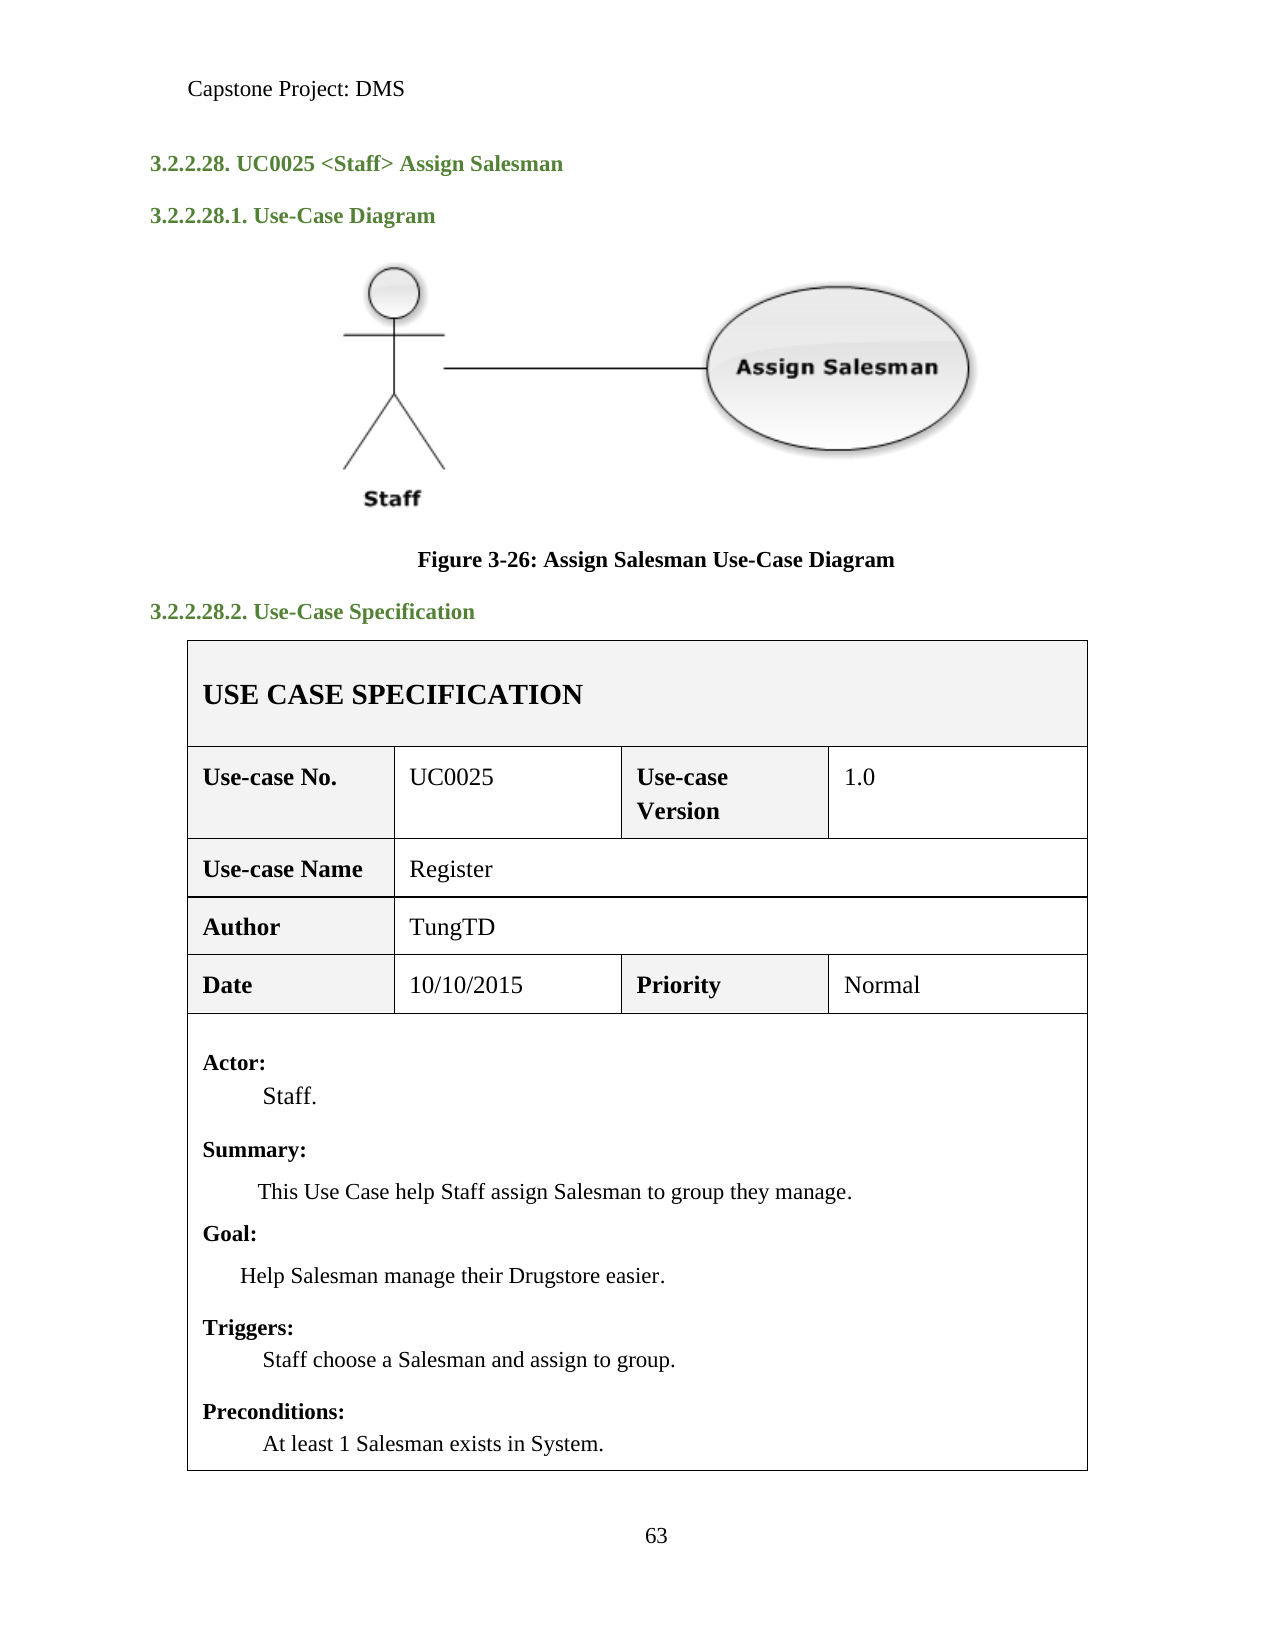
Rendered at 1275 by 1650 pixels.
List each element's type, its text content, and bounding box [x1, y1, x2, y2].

table_cell UC0025 [395, 747, 621, 838]
table_cell Use-case Name [188, 839, 394, 896]
table_cell Register [395, 839, 1087, 896]
table_cell 1.0 [829, 747, 1087, 838]
table_header USE CASE SPECIFICATION [188, 641, 1087, 746]
picture [320, 244, 993, 531]
table_cell Normal [829, 955, 1087, 1012]
table_cell Priority [622, 955, 828, 1012]
subtitle Use-Case Specification [150, 598, 1125, 625]
table_cell Date [188, 955, 394, 1012]
table_cell Use-case Version [622, 747, 828, 838]
table_cell 10/10/2015 [395, 955, 621, 1012]
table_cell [188, 1014, 1087, 1469]
subtitle UC0025 <Staff> Assign Salesman [150, 150, 1125, 176]
table_cell TungTD [395, 898, 1087, 954]
table_cell Use-case No. [188, 747, 394, 838]
table_cell Author [188, 898, 394, 954]
text Figure 3-26: Assign Salesman Use-Case Diagram [187, 546, 1125, 572]
subtitle Use-Case Diagram [150, 202, 1125, 229]
